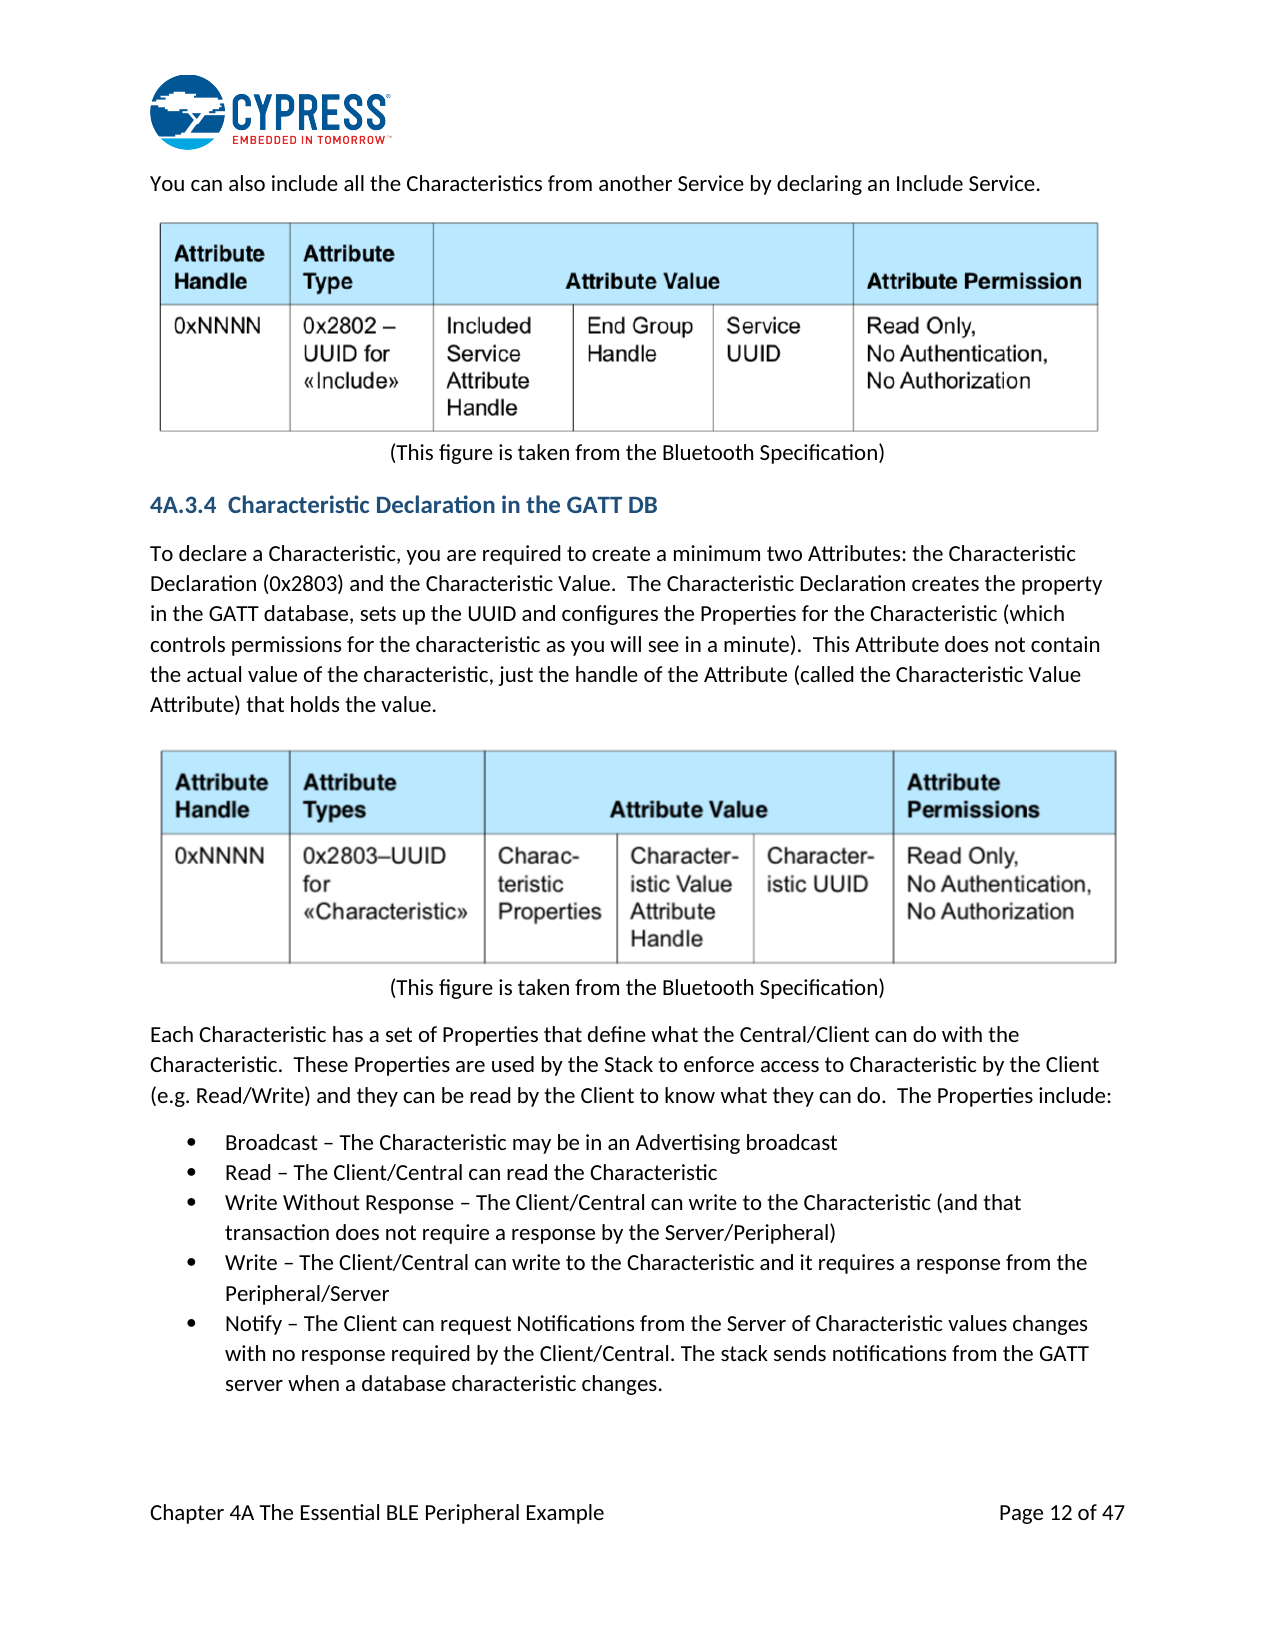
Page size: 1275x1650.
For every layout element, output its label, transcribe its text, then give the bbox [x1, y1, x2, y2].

subtitle Characteristic Declaration in the GATT DB [150, 489, 1125, 520]
picture [150, 75, 392, 150]
list Write – The Client/Central can write to the Characteristic and it requires a response from the Peripheral/Server [187, 1248, 1125, 1307]
list Read – The Client/Central can read the Characteristic [187, 1158, 1125, 1186]
list Write Without Response – The Client/Central can write to the Characteristic (and that transaction does not require a response by the Server/Peripheral) [187, 1188, 1125, 1246]
text (This figure is taken from the Bluetooth Specification) [150, 438, 1125, 466]
text To declare a Characteristic, you are required to create a minimum two Attributes: the Characteristic Declaration (0x2803) and the Characteristic Value. The Characteristic Declaration creates the property in the GATT database, sets up the UUID and configures the Properties for the Characteristic (which controls permissions for the characteristic as you will see in a minute). This Attribute does not contain the actual value of the characteristic, just the handle of the Attribute (called the Characteristic Value Attribute) that holds the value. [150, 539, 1125, 718]
text Each Characteristic has a set of Properties that define what the Central/Client can do with the Characteristic. These Properties are used by the Stack to enforce access to Characteristic by the Client (e.g. Read/Write) and they can be read by the Client to know what they can do. The Properties include: [150, 1020, 1125, 1109]
list Notify – The Client can request Notifications from the Server of Characteristic values changes with no response required by the Client/Central. The stack sends notifications from the GATT server when a database characteristic changes. [187, 1309, 1125, 1397]
picture [150, 737, 1125, 972]
list Broadcast – The Characteristic may be in an Advertising broadcast [187, 1128, 1125, 1156]
picture [150, 215, 1125, 437]
text You can also include all the Characteristics from another Service by declaring an Include Service. [150, 169, 1125, 197]
text (This figure is taken from the Bluetooth Specification) [150, 973, 1125, 1002]
